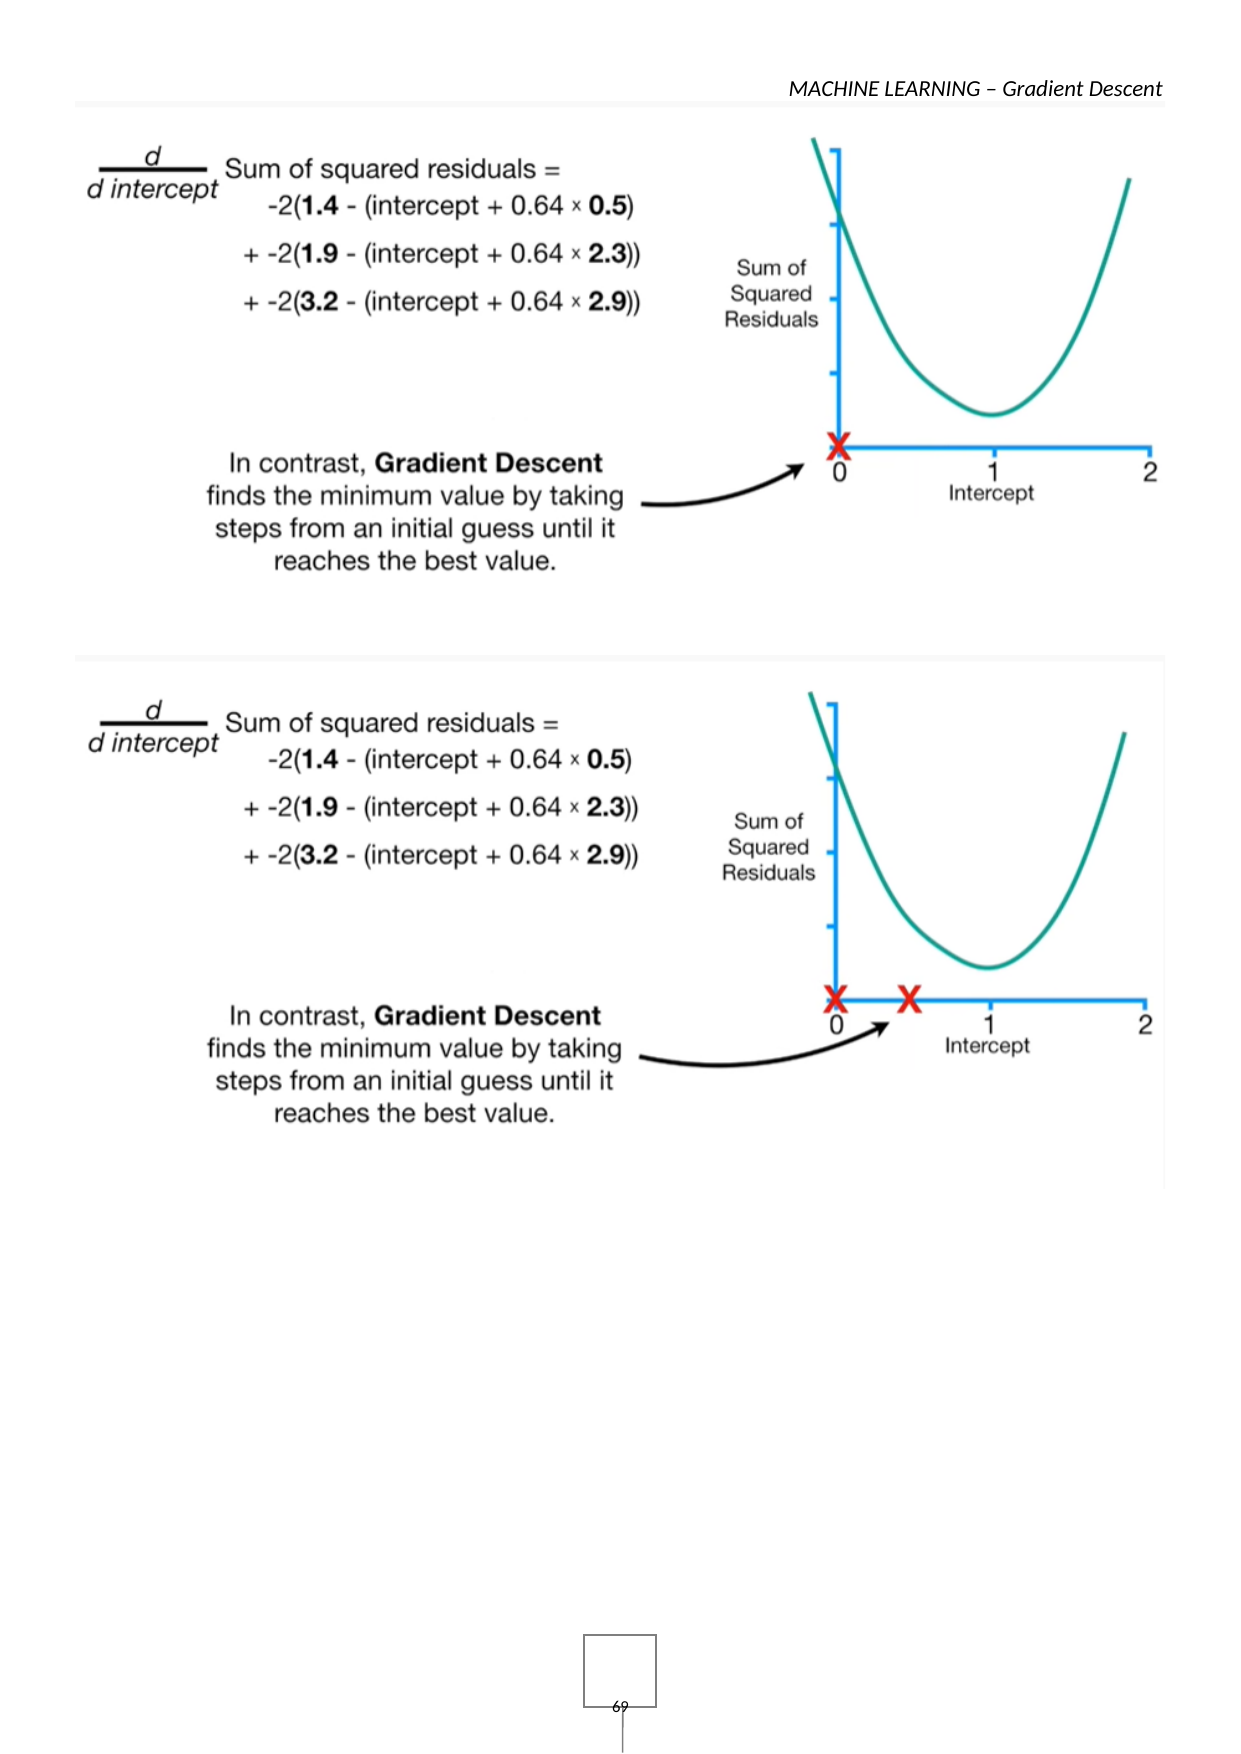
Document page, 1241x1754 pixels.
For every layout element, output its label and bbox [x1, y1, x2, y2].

picture [75, 101, 1166, 627]
picture [75, 655, 1166, 1189]
